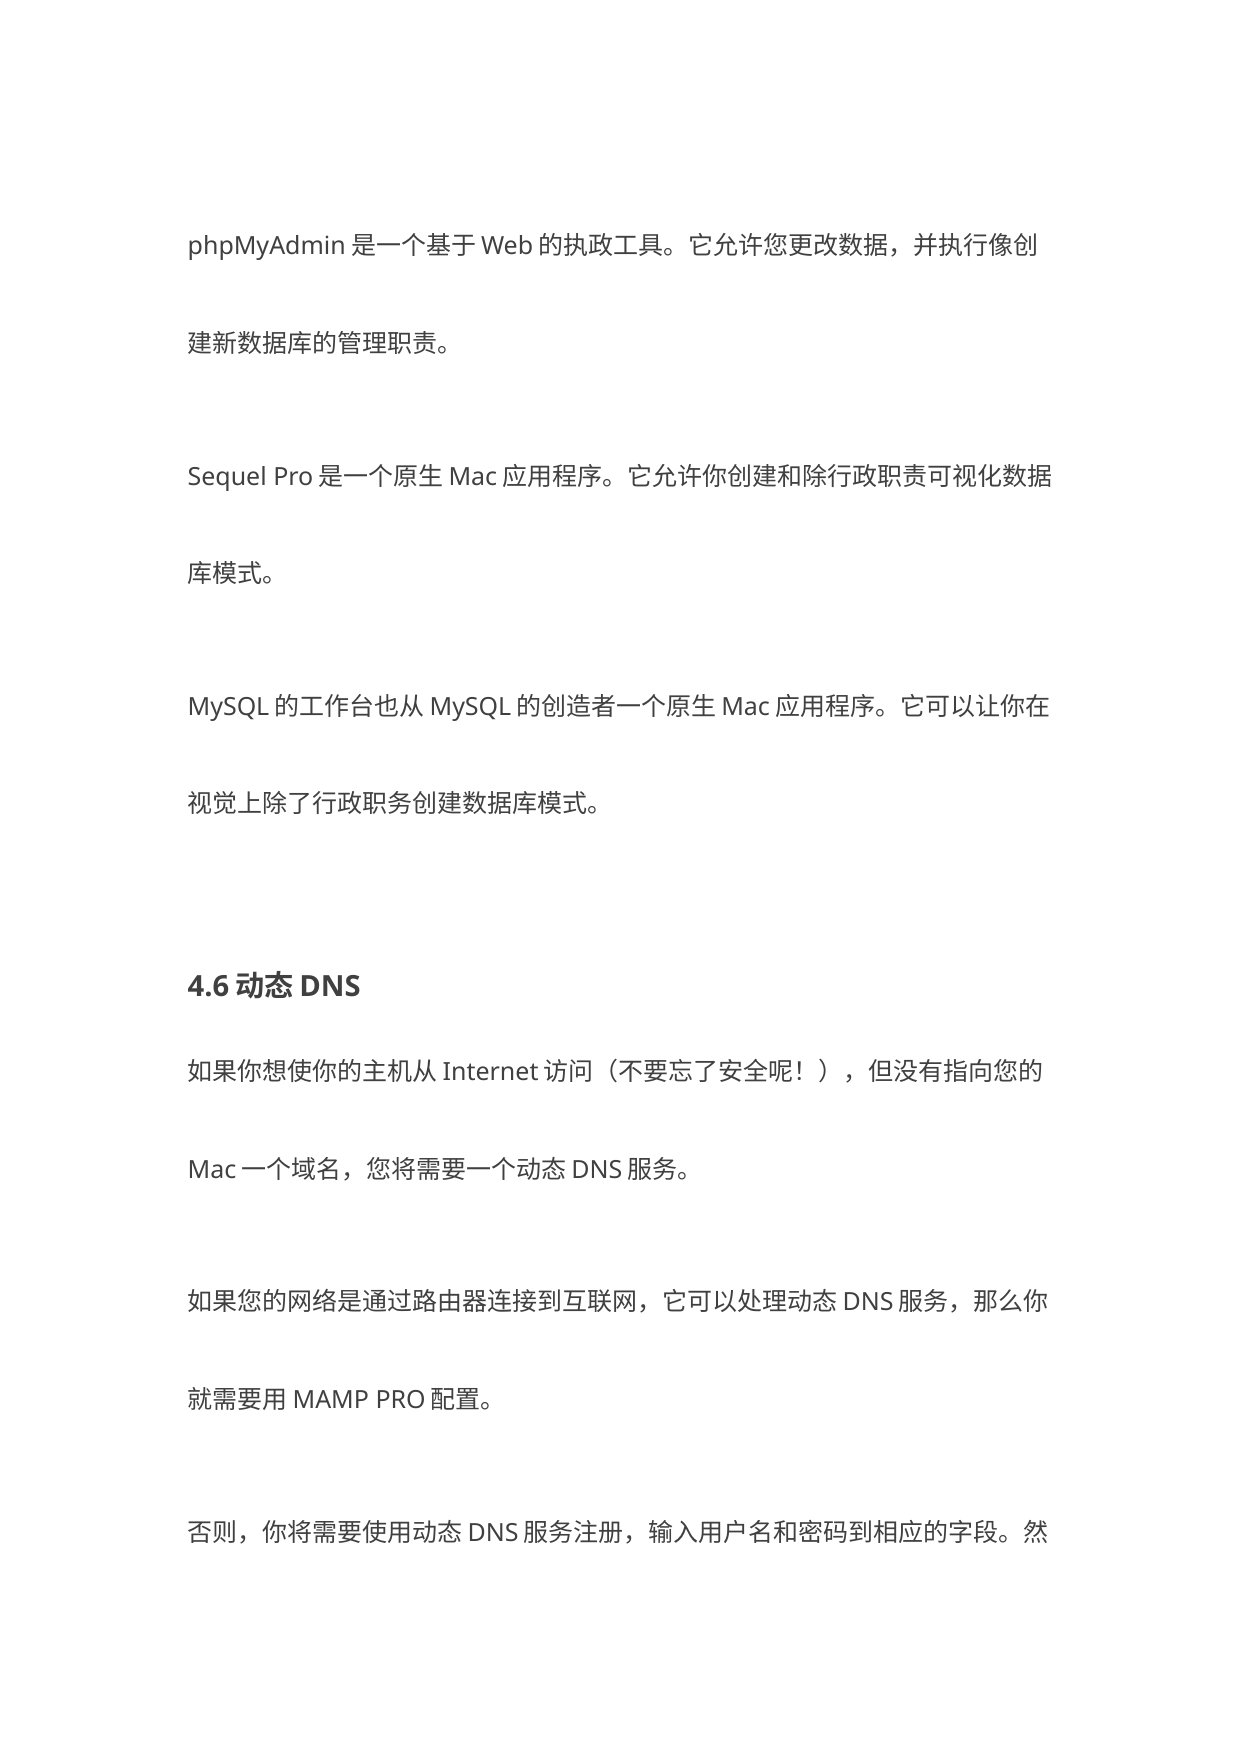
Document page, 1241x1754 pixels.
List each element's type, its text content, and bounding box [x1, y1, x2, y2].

text phpMyAdmin是一个基于Web的执政工具。它允许您更改数据，并执行像创建新数据库的管理职责。 [187, 211, 1053, 374]
text 如果你想使你的主机从Internet访问（不要忘了安全呢！），但没有指向您的Mac一个域名，您将需要一个动态DNS服务。 [187, 1037, 1053, 1200]
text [187, 1498, 1053, 1563]
text 如果您的网络是通过路由器连接到互联网，它可以处理动态DNS服务，那么你就需要用MAMP PRO配置。 [187, 1267, 1053, 1430]
text Sequel Pro是一个原生Mac应用程序。它允许你创建和除行政职责可视化数据库模式。 [187, 442, 1053, 604]
text 4.6动态DNS [187, 951, 1053, 1016]
text MySQL的工作台也从MySQL的创造者一个原生Mac应用程序。它可以让你在视觉上除了行政职务创建数据库模式。 [187, 672, 1053, 834]
